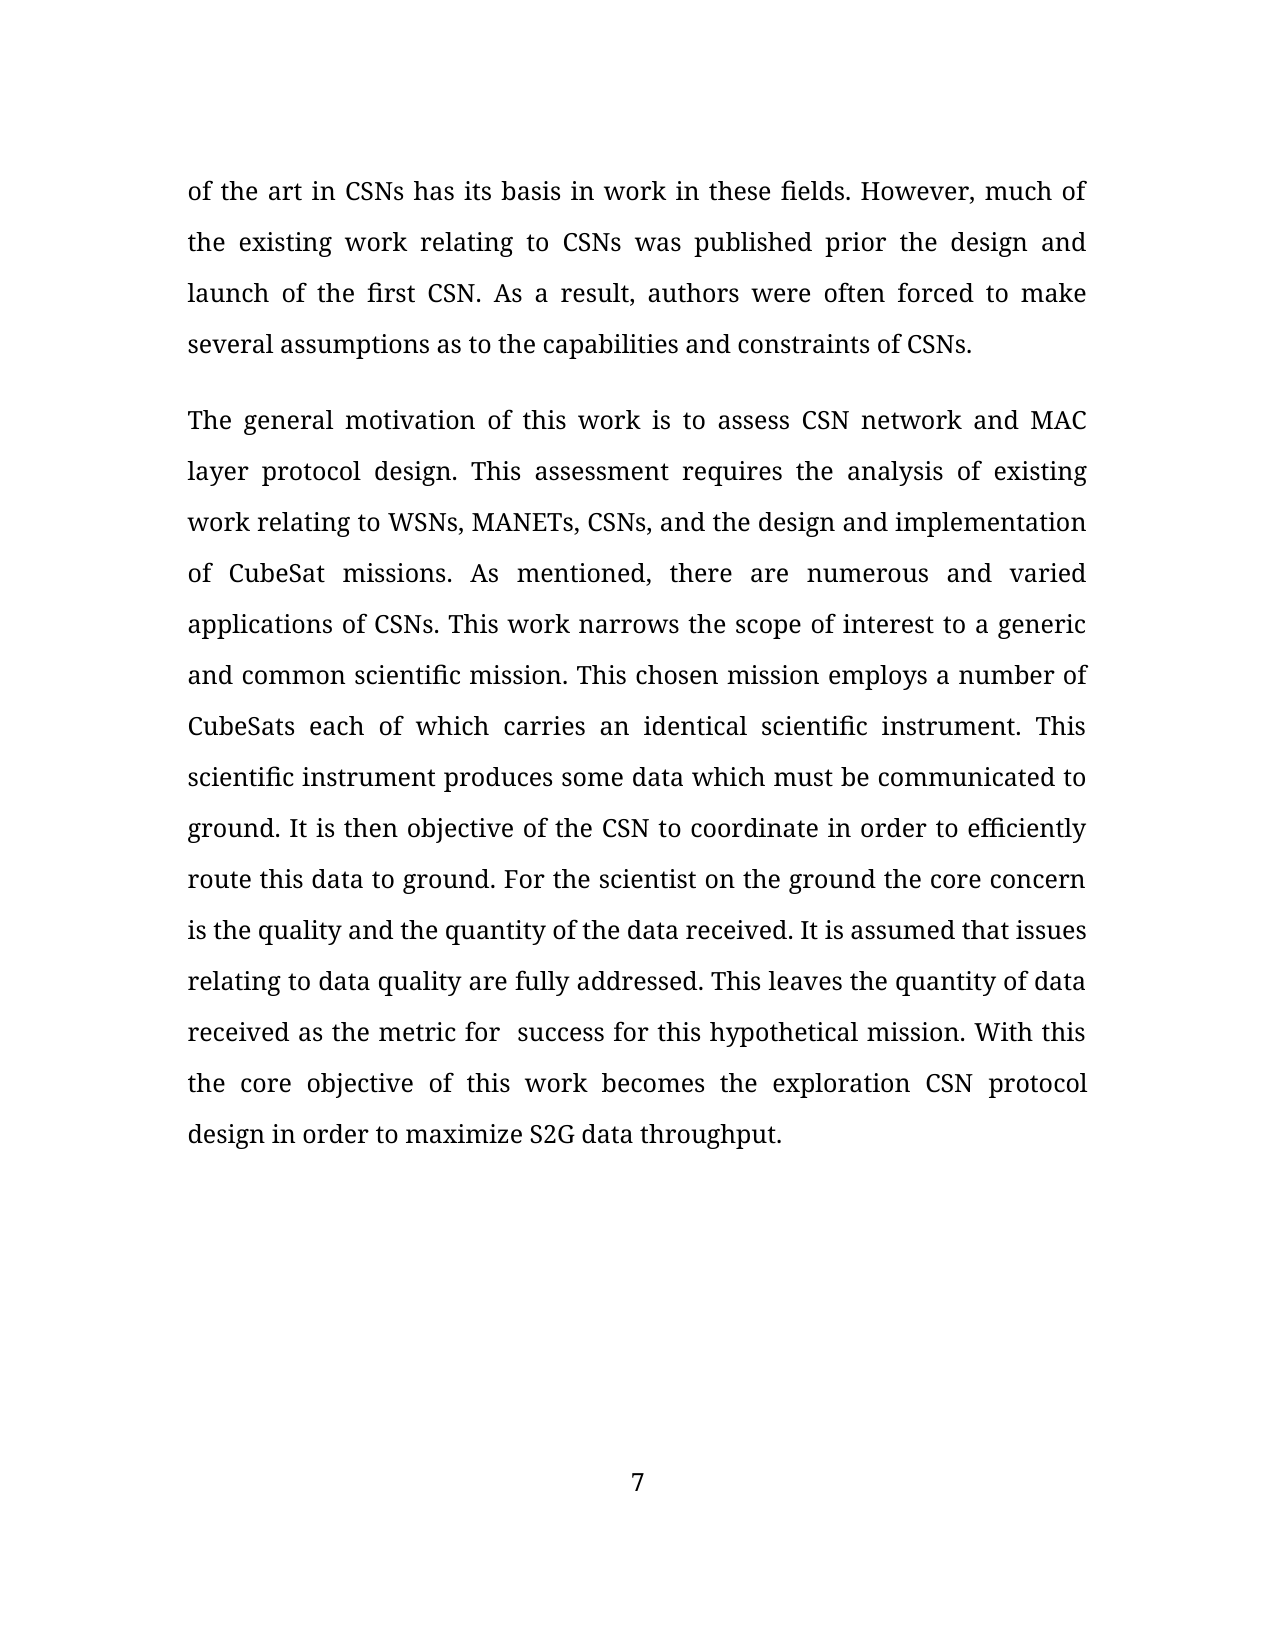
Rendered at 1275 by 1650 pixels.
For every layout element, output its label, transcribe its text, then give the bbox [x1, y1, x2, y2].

text The general motivation of this work is to assess CSN network and MAC layer protocol design. This assessment requires the analysis of existing work relating to WSNs, MANETs, CSNs, and the design and implementation of CubeSat missions. As mentioned, there are numerous and varied applications of CSNs. This work narrows the scope of interest to a generic and common scientific mission. This chosen mission employs a number of CubeSats each of which carries an identical scientific instrument. This scientific instrument produces some data which must be communicated to ground. It is then objective of the CSN to coordinate in order to efficiently route this data to ground. For the scientist on the ground the core concern is the quality and the quantity of the data received. It is assumed that issues relating to data quality are fully addressed. This leaves the quantity of data received as the metric for success for this hypothetical mission. With this the core objective of this work becomes the exploration CSN protocol design in order to maximize S2G data throughput. [187, 402, 1087, 1151]
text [187, 173, 1087, 361]
